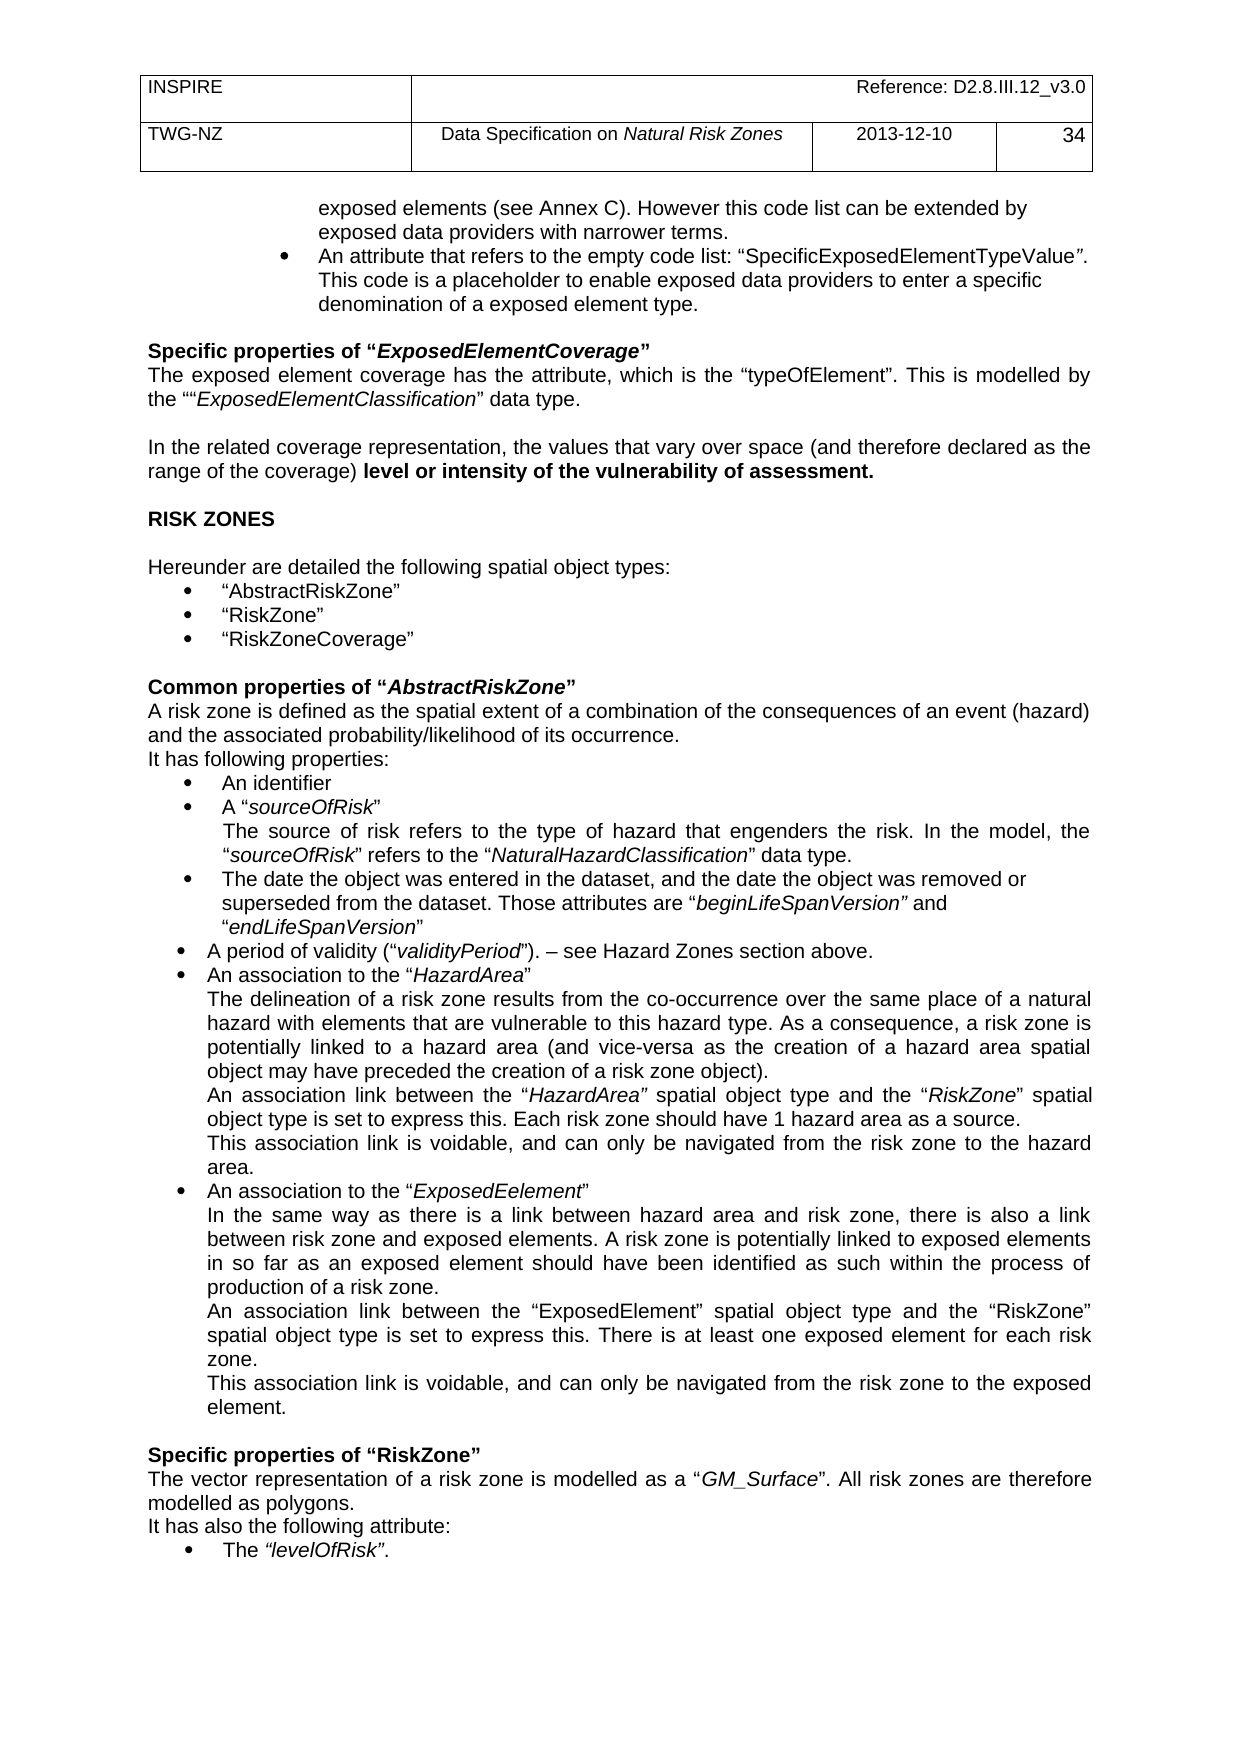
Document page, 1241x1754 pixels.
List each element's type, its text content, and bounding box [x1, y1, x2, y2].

list The date the object was entered in the dataset, and the date the object was removed or superseded from the dataset. Those attributes are “beginLifeSpanVersion” and “endLifeSpanVersion” [184, 867, 1092, 939]
list A period of validity (“validityPeriod”). – see Hazard Zones section above. [177, 939, 1092, 963]
text An association link between the “HazardArea” spatial object type and the “RiskZone” spatial object type is set to express this. Each risk zone should have 1 hazard area as a source. [207, 1083, 1092, 1131]
list “RiskZoneCoverage” [184, 627, 1092, 651]
text It has also the following attribute: [148, 1514, 1092, 1538]
text The exposed element coverage has the attribute, which is the “typeOfElement”. This is modelled by the ““ExposedElementClassification” data type. [148, 363, 1092, 411]
text Specific properties of “ExposedElementCoverage” [148, 339, 1092, 363]
text A risk zone is defined as the spatial extent of a combination of the consequences of an event (hazard) and the associated probability/likelihood of its occurrence. [148, 699, 1092, 747]
list An association to the “HazardArea” [177, 963, 1092, 987]
list An association to the “ExposedEelement” [177, 1179, 1092, 1203]
text The vector representation of a risk zone is modelled as a “GM_Surface”. All risk zones are therefore modelled as polygons. [148, 1466, 1092, 1514]
text In the same way as there is a link between hazard area and risk zone, there is also a link between risk zone and exposed elements. A risk zone is potentially linked to exposed elements in so far as an exposed element should have been identified as such within the process of production of a risk zone. [207, 1203, 1092, 1299]
text The source of risk refers to the type of hazard that engenders the risk. In the model, the “sourceOfRisk” refers to the “NaturalHazardClassification” data type. [223, 819, 1092, 867]
list A “sourceOfRisk” [184, 795, 1092, 819]
text The delineation of a risk zone results from the co-occurrence over the same place of a natural hazard with elements that are vulnerable to this hazard type. As a consequence, a risk zone is potentially linked to a hazard area (and vice-versa as the creation of a hazard area spatial object may have preceded the creation of a risk zone object). [207, 987, 1092, 1083]
text Common properties of “AbstractRiskZone” [148, 675, 1092, 699]
text It has following properties: [148, 747, 1092, 771]
text In the related coverage representation, the values that vary over space (and therefore declared as the range of the coverage) level or intensity of the vulnerability of assessment. [148, 435, 1092, 483]
list An identifier [184, 771, 1092, 795]
text An association link between the “ExposedElement” spatial object type and the “RiskZone” spatial object type is set to express this. There is at least one exposed element for each risk zone. [207, 1299, 1092, 1371]
text This association link is voidable, and can only be navigated from the risk zone to the exposed element. [207, 1371, 1092, 1418]
list “AbstractRiskZone” [184, 579, 1092, 603]
list The “levelOfRisk”. [185, 1538, 1092, 1562]
text This association link is voidable, and can only be navigated from the risk zone to the hazard area. [207, 1131, 1092, 1179]
list “RiskZone” [184, 603, 1092, 627]
text Hereunder are detailed the following spatial object types: [148, 555, 1092, 579]
text RISK ZONES [148, 507, 1092, 531]
text Specific properties of “RiskZone” [148, 1442, 1092, 1466]
list An attribute that refers to the empty code list: “SpecificExposedElementTypeValue”. This code is a placeholder to enable exposed data providers to enter a specific denomination of a exposed element type. [281, 243, 1092, 315]
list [281, 196, 1092, 243]
